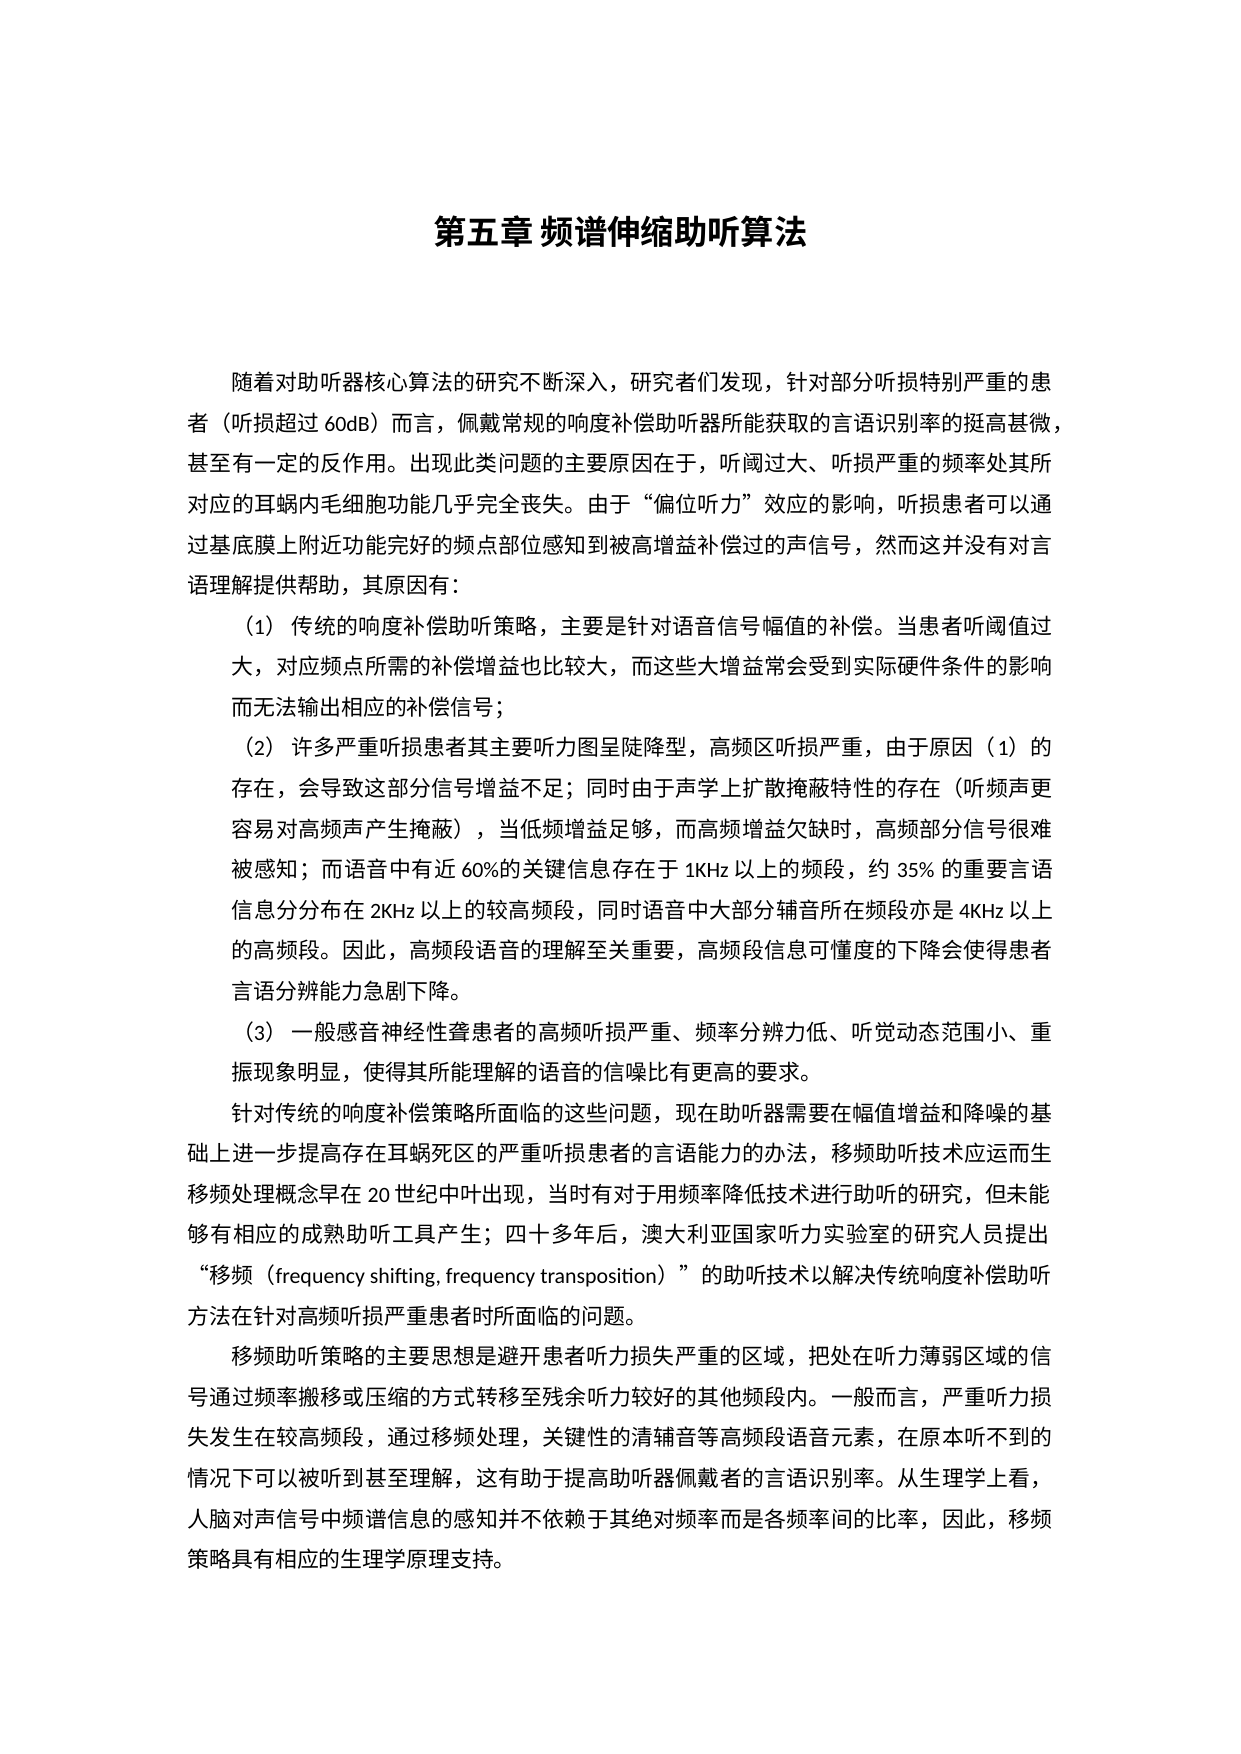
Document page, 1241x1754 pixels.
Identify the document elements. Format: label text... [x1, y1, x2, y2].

subtitle 频谱伸缩助听算法 [187, 197, 1053, 262]
text 随着对助听器核心算法的研究不断深入，研究者们发现，针对部分听损特别严重的患者（听损超过60dB）而言，佩戴常规的响度补偿助听器所能获取的言语识别率的挺高甚微，甚至有一定的反作用。出现此类问题的主要原因在于，听阈过大、听损严重的频率处其所对应的耳蜗内毛细胞功能几乎完全丧失。由于“偏位听力”效应的影响，听损患者可以通过基底膜上附近功能完好的频点部位感知到被高增益补偿过的声信号，然而这并没有对言语理解提供帮助，其原因有： [187, 365, 1053, 600]
list 一般感音神经性聋患者的高频听损严重、频率分辨力低、听觉动态范围小、重振现象明显，使得其所能理解的语音的信噪比有更高的要求。 [232, 1014, 1053, 1087]
list 许多严重听损患者其主要听力图呈陡降型，高频区听损严重，由于原因（1）的存在，会导致这部分信号增益不足；同时由于声学上扩散掩蔽特性的存在（听频声更容易对高频声产生掩蔽），当低频增益足够，而高频增益欠缺时，高频部分信号很难被感知；而语音中有近60%的关键信息存在于1KHz以上的频段，约 35% 的重要言语信息分分布在2KHz以上的较高频段，同时语音中大部分辅音所在频段亦是4KHz以上的高频段。因此，高频段语音的理解至关重要，高频段信息可懂度的下降会使得患者言语分辨能力急剧下降。 [232, 730, 1053, 1006]
text 针对传统的响度补偿策略所面临的这些问题，现在助听器需要在幅值增益和降噪的基础上进一步提高存在耳蜗死区的严重听损患者的言语能力的办法，移频助听技术应运而生。移频处理概念早在20世纪中叶出现，当时有对于用频率降低技术进行助听的研究，但未能够有相应的成熟助听工具产生；四十多年后，澳大利亚国家听力实验室的研究人员提出“移频（frequency shifting, frequency transposition）”的助听技术以解决传统响度补偿助听方法在针对高频听损严重患者时所面临的问题。 [187, 1095, 1053, 1331]
list 传统的响度补偿助听策略，主要是针对语音信号幅值的补偿。当患者听阈值过大，对应频点所需的补偿增益也比较大，而这些大增益常会受到实际硬件条件的影响而无法输出相应的补偿信号； [232, 608, 1053, 722]
text 移频助听策略的主要思想是避开患者听力损失严重的区域，把处在听力薄弱区域的信号通过频率搬移或压缩的方式转移至残余听力较好的其他频段内。一般而言，严重听力损失发生在较高频段，通过移频处理，关键性的清辅音等高频段语音元素，在原本听不到的情况下可以被听到甚至理解，这有助于提高助听器佩戴者的言语识别率。从生理学上看，人脑对声信号中频谱信息的感知并不依赖于其绝对频率而是各频率间的比率，因此，移频策略具有相应的生理学原理支持。 [187, 1339, 1053, 1574]
